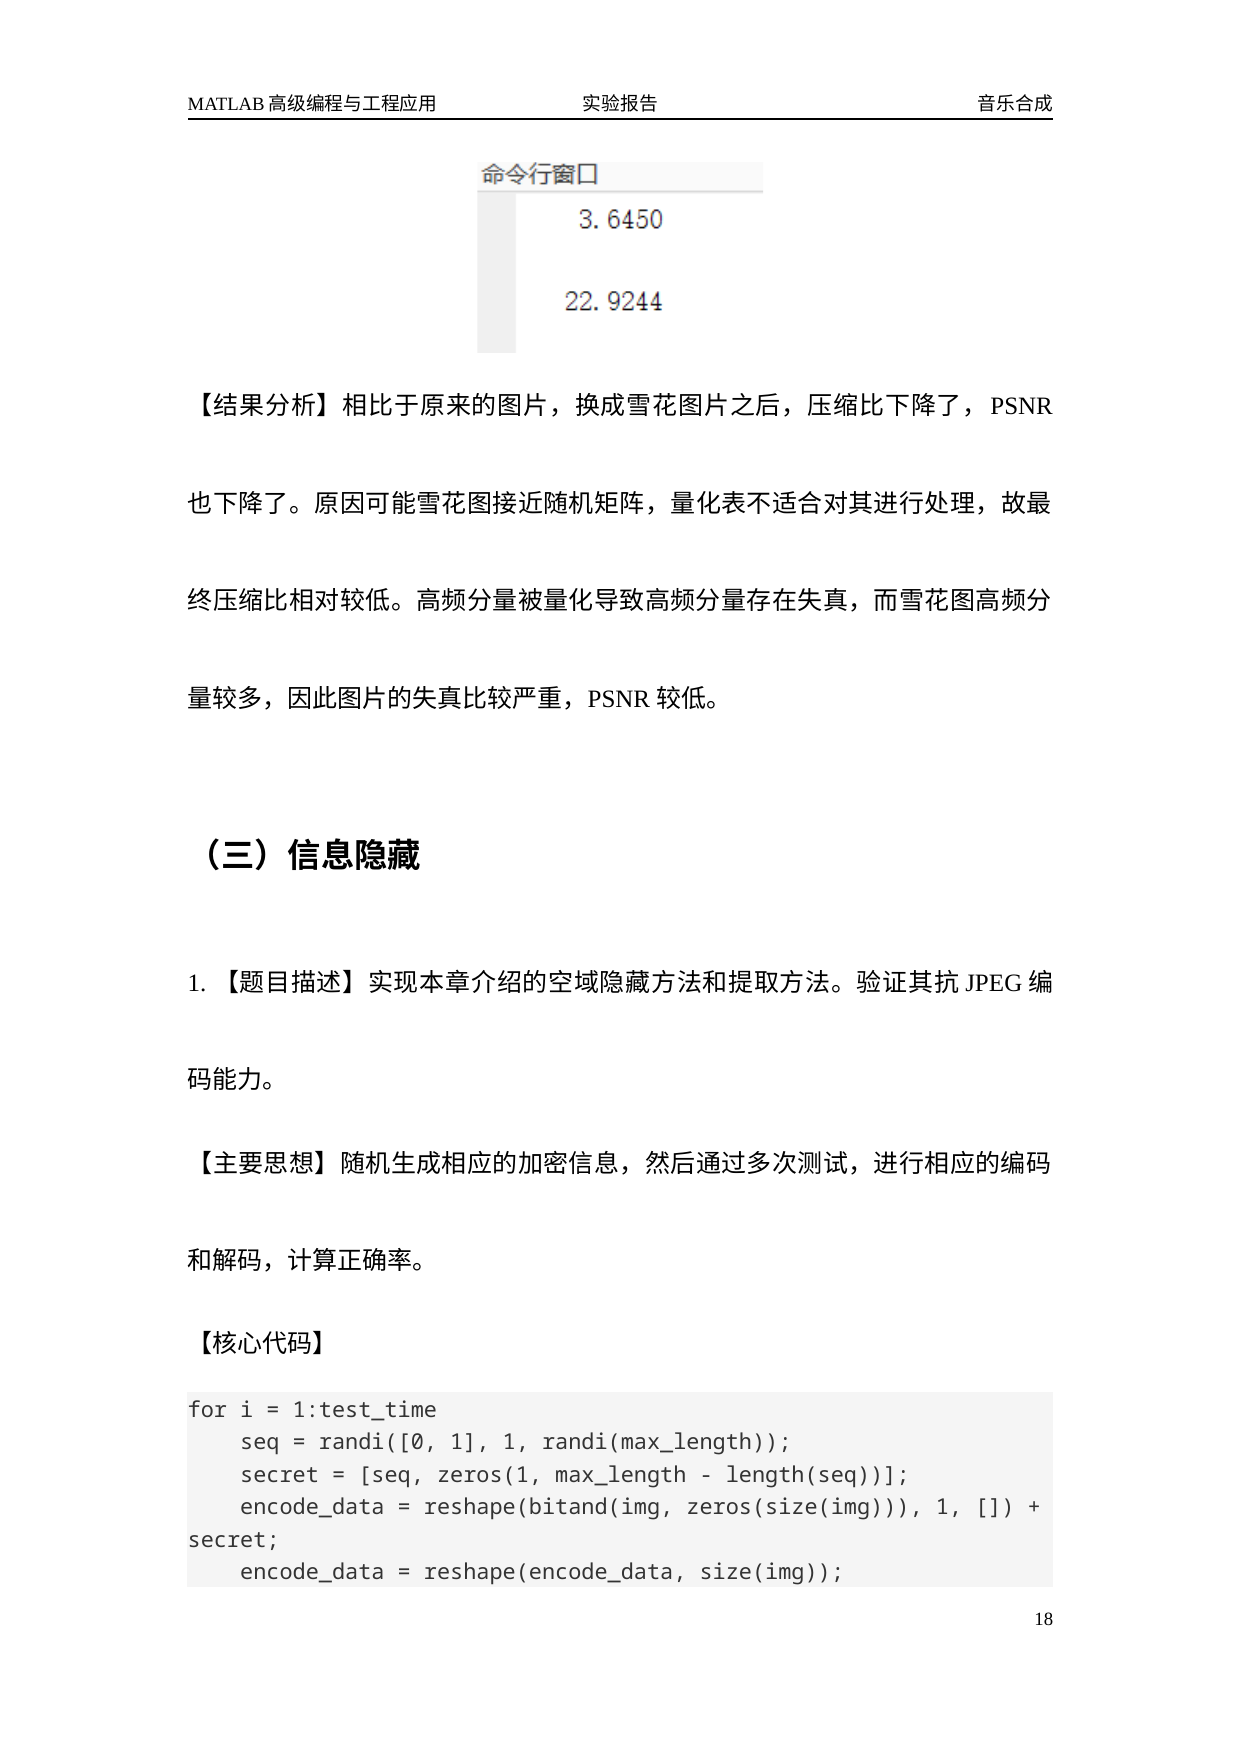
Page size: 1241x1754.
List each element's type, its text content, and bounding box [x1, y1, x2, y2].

text for i = 1:test_time [187, 1392, 1053, 1425]
text encode_data = reshape(encode_data, size(img)); [187, 1555, 1053, 1587]
text 【结果分析】相比于原来的图片，换成雪花图片之后，压缩比下降了，PSNR也下降了。原因可能雪花图接近随机矩阵，量化表不适合对其进行处理，故最终压缩比相对较低。高频分量被量化导致高频分量存在失真，而雪花图高频分量较多，因此图片的失真比较严重，PSNR 较低。 [187, 371, 1053, 729]
text 【核心代码】 [187, 1309, 1053, 1374]
text 【主要思想】随机生成相应的加密信息，然后通过多次测试，进行相应的编码和解码，计算正确率。 [187, 1129, 1053, 1291]
text encode_data = reshape(bitand(img, zeros(size(img))), 1, []) + secret; [187, 1490, 1053, 1555]
text 1. 【题目描述】实现本章介绍的空域隐藏方法和提取方法。验证其抗JPEG编码能力。 [187, 948, 1053, 1111]
picture [477, 162, 764, 353]
subtitle （三）信息隐藏 [187, 821, 1053, 886]
text secret = [seq, zeros(1, max_length - length(seq))]; [187, 1457, 1053, 1490]
text seq = randi([0, 1], 1, randi(max_length)); [187, 1425, 1053, 1457]
